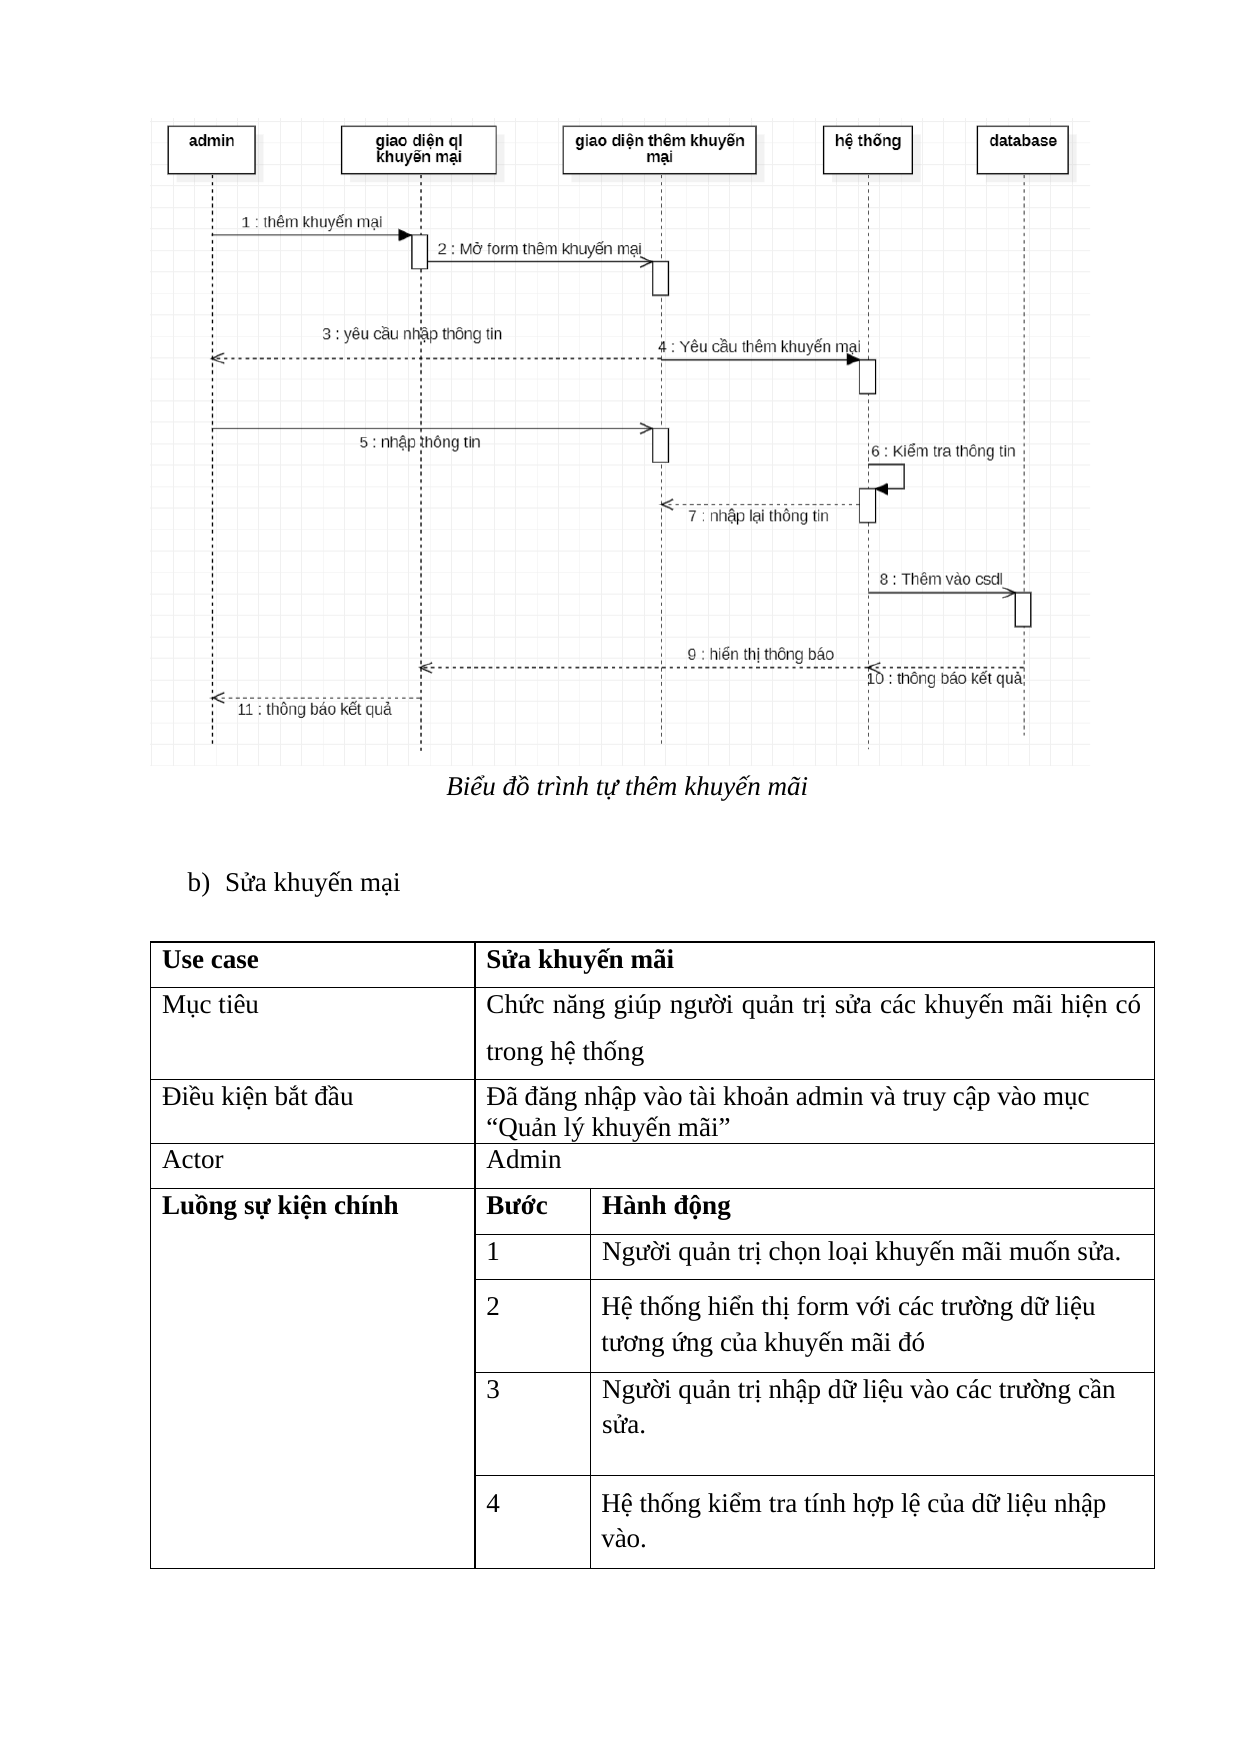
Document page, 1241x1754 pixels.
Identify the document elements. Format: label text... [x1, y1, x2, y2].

table_cell Chức năng giúp người quản trị sửa các khuyến mãi hiện có trong hệ thống [476, 988, 1154, 1079]
table_cell Người quản trị nhập dữ liệu vào các trường cần sửa. [591, 1373, 1154, 1475]
table_cell Actor [151, 1144, 474, 1188]
text Biểu đồ trình tự thêm khuyến mãi [150, 770, 1080, 801]
table_cell 3 [476, 1373, 590, 1475]
table_cell Bước [476, 1189, 590, 1234]
table_header Sửa khuyến mãi [476, 943, 1154, 987]
table_cell 1 [476, 1235, 590, 1279]
table_cell Admin [476, 1144, 1154, 1188]
table_cell Mục tiêu [151, 988, 474, 1079]
table_cell Hành động [591, 1189, 1154, 1234]
table_cell 4 [476, 1476, 590, 1568]
table_cell 2 [476, 1280, 590, 1372]
table_cell Luồng sự kiện chính [151, 1189, 474, 1568]
table_cell Hệ thống kiểm tra tính hợp lệ của dữ liệu nhập vào. [591, 1476, 1154, 1568]
table_cell Đã đăng nhập vào tài khoản admin và truy cập vào mục “Quản lý khuyến mãi” [476, 1080, 1154, 1143]
table_header Use case [151, 943, 474, 987]
table_cell Hệ thống hiển thị form với các trường dữ liệu tương ứng của khuyến mãi đó [591, 1280, 1154, 1372]
picture [150, 118, 1091, 766]
table_cell Điều kiện bắt đầu [151, 1080, 474, 1143]
table_cell Người quản trị chọn loại khuyến mãi muốn sửa. [591, 1235, 1154, 1279]
subtitle Sửa khuyến mại [187, 866, 1080, 897]
